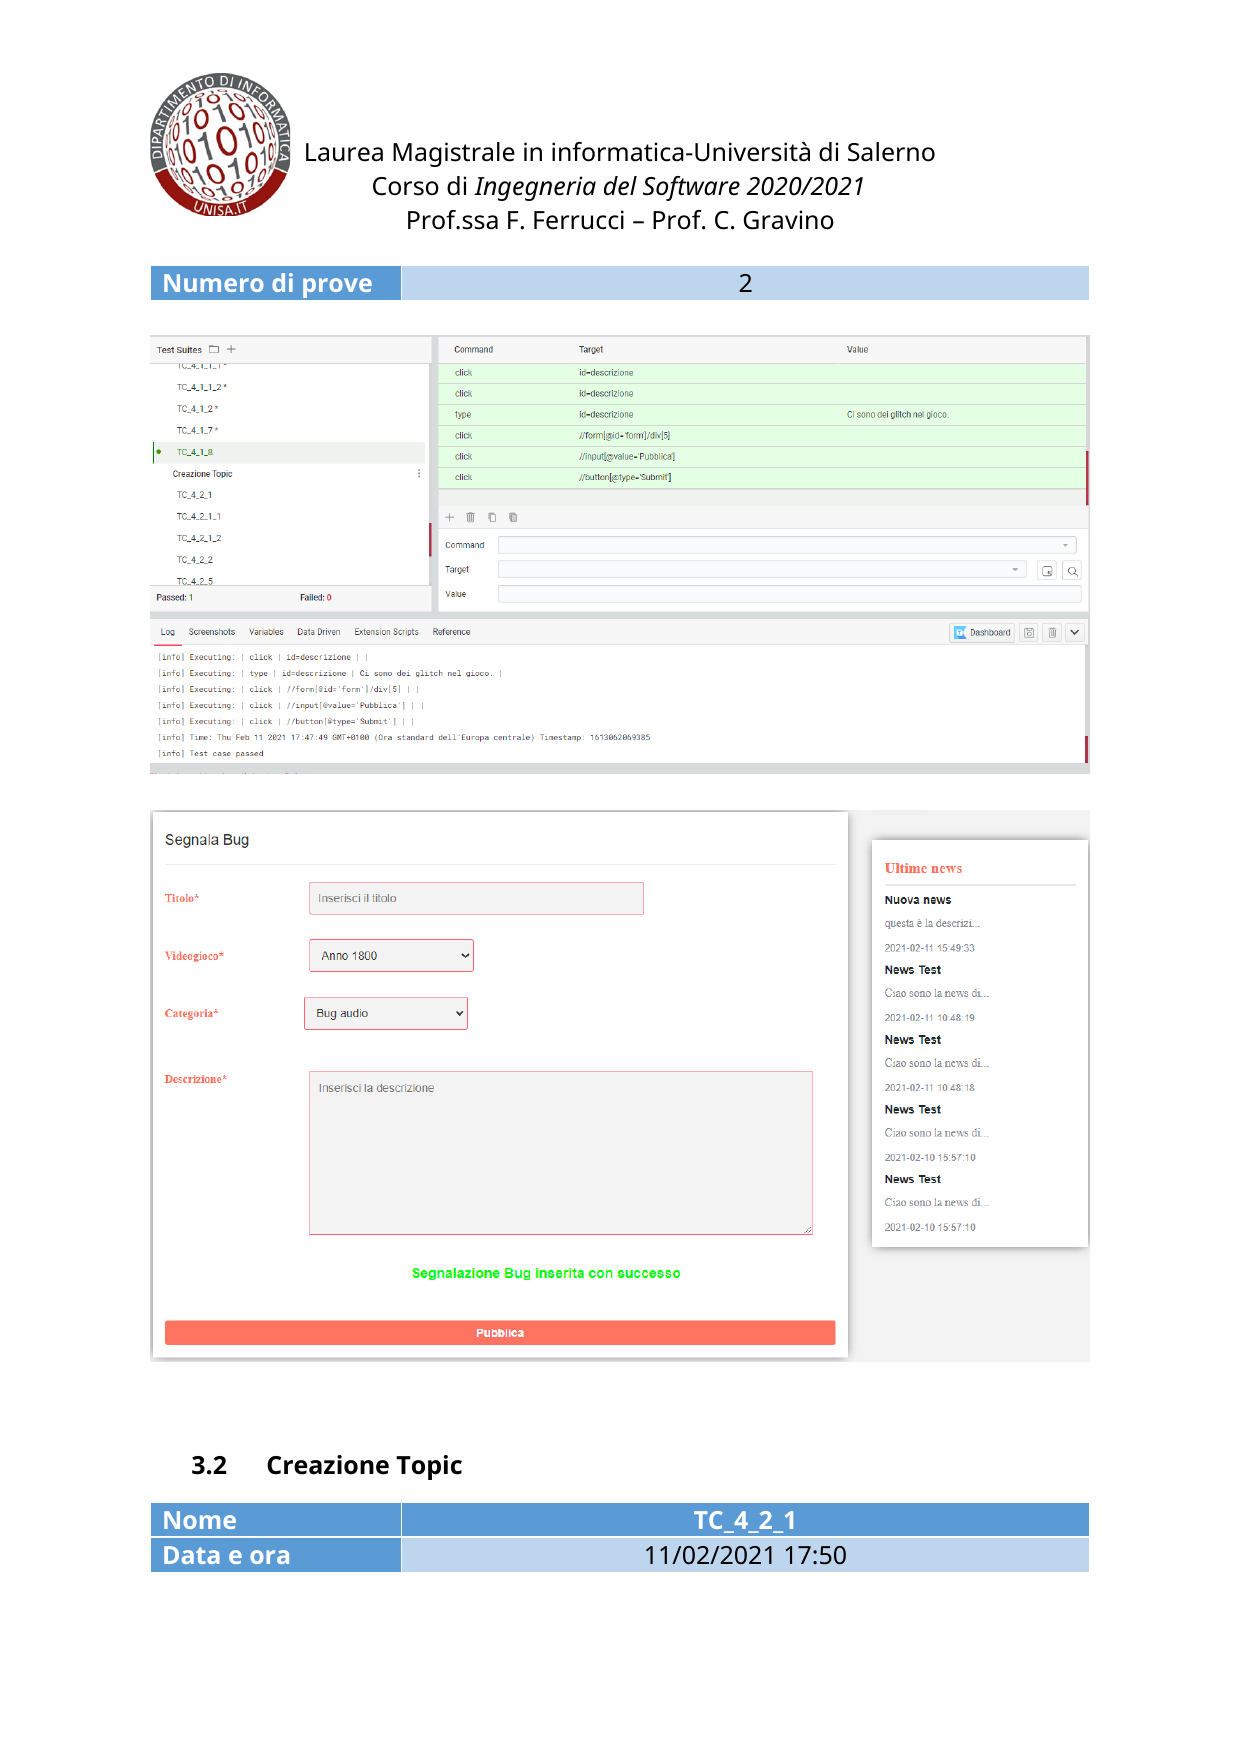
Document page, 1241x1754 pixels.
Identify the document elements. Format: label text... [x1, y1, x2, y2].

list Creazione Topic [191, 1448, 1090, 1482]
table_header Nome [151, 1503, 401, 1536]
picture [150, 810, 1091, 1362]
table_cell Data e ora [151, 1538, 401, 1572]
picture [150, 335, 1091, 774]
table_cell Numero di prove [151, 266, 401, 300]
table_header TC_4_2_1 [402, 1503, 1089, 1536]
table_cell 2 [402, 266, 1089, 300]
table_cell 11/02/2021 17:50 [402, 1538, 1089, 1572]
picture [149, 73, 290, 215]
